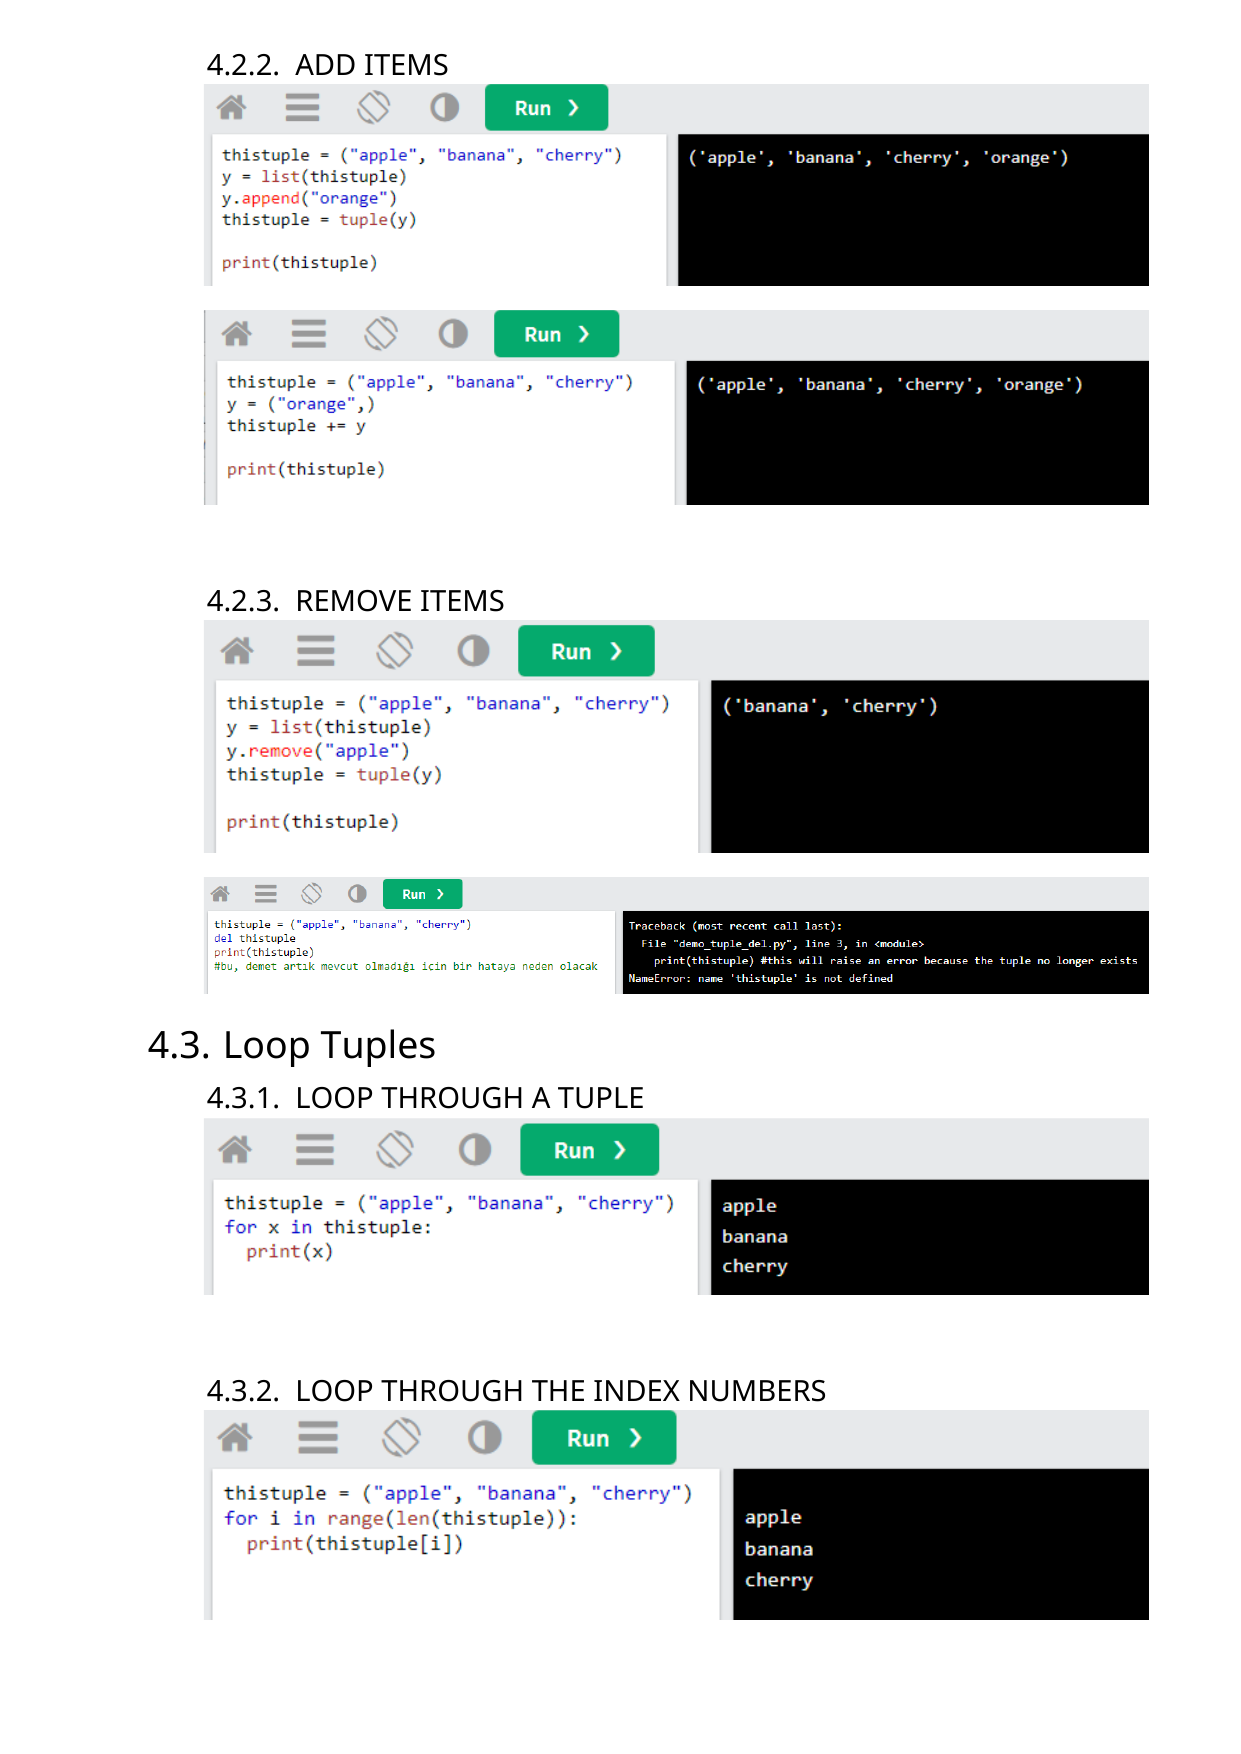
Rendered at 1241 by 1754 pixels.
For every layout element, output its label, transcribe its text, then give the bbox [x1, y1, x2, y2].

picture [203, 877, 1149, 994]
picture [203, 1117, 1149, 1295]
subtitle Loop Through the Index Numbers [207, 1370, 1093, 1410]
picture [203, 1410, 1149, 1620]
subtitle Remove Items [207, 581, 1093, 620]
subtitle Loop Tuples [148, 1018, 1093, 1069]
picture [203, 84, 1149, 286]
picture [203, 310, 1149, 505]
subtitle Loop Through a Tuple [207, 1078, 1093, 1117]
picture [203, 620, 1149, 853]
subtitle Add Items [207, 44, 1093, 84]
